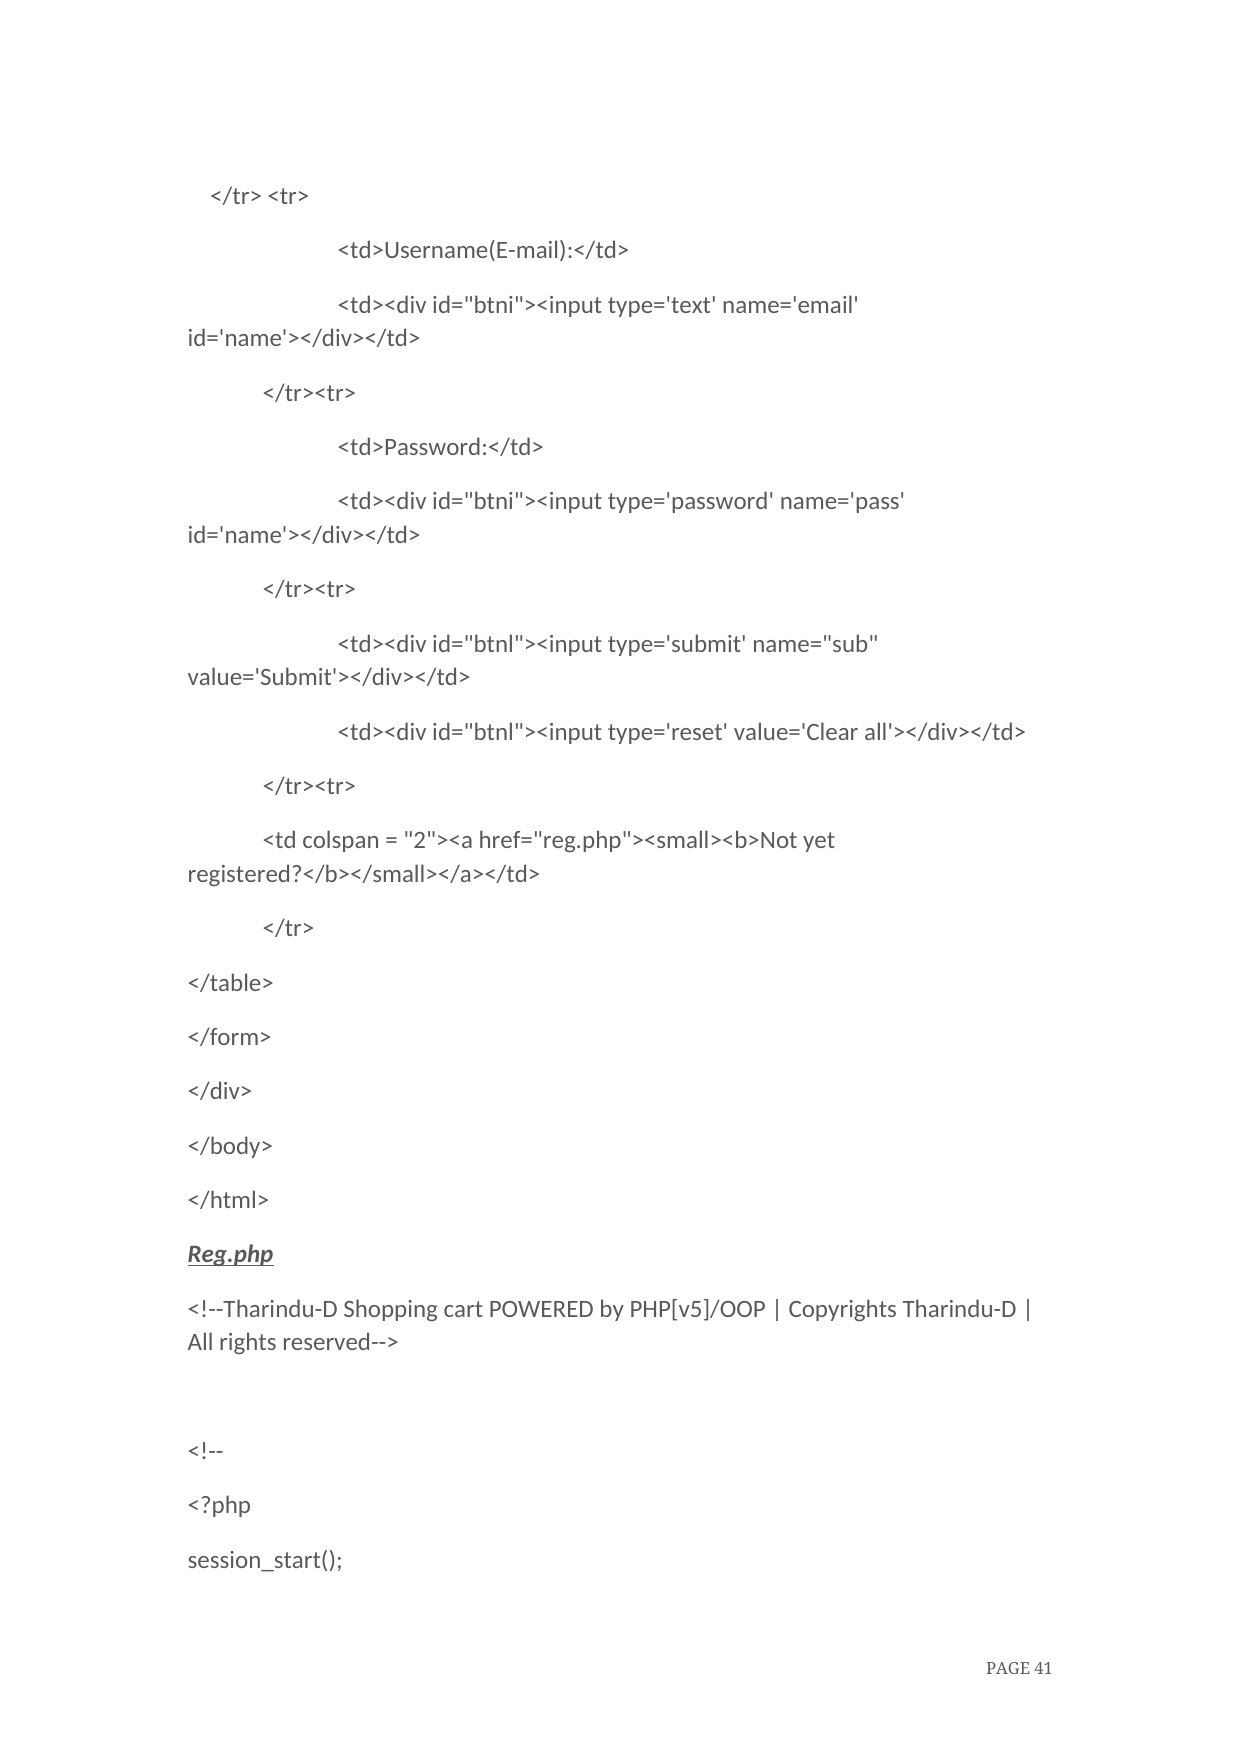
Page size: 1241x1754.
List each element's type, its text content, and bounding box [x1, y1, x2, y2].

text </tr><tr> [187, 770, 1053, 801]
text <td>Username(E-mail):</td> [187, 234, 1053, 265]
text <td><div id="btnl"><input type='reset' value='Clear all'></div></td> [187, 716, 1053, 746]
text <?php [187, 1489, 1053, 1520]
text </tr> [187, 912, 1053, 943]
text <td><div id="btnl"><input type='submit' name="sub" value='Submit'></div></td> [187, 628, 1053, 692]
text </tr> <tr> [187, 180, 1053, 211]
text </html> [187, 1184, 1053, 1215]
text </tr><tr> [187, 573, 1053, 604]
text <td><div id="btni"><input type='password' name='pass' id='name'></div></td> [187, 485, 1053, 549]
text session_start(); [187, 1544, 1053, 1574]
text </form> [187, 1021, 1053, 1052]
text <td>Password:</td> [187, 431, 1053, 462]
text Reg.php [187, 1238, 1053, 1269]
text <!--Tharindu-D Shopping cart POWERED by PHP[v5]/OOP | Copyrights Tharindu-D | All rights reserved--> [187, 1293, 1053, 1357]
text </body> [187, 1130, 1053, 1160]
text </tr><tr> [187, 377, 1053, 407]
text <!-- [187, 1435, 1053, 1466]
text <td colspan = "2"><a href="reg.php"><small><b>Not yet registered?</b></small></a></td> [187, 824, 1053, 888]
text <td><div id="btni"><input type='text' name='email' id='name'></div></td> [187, 289, 1053, 353]
text </table> [187, 967, 1053, 997]
text </div> [187, 1075, 1053, 1106]
